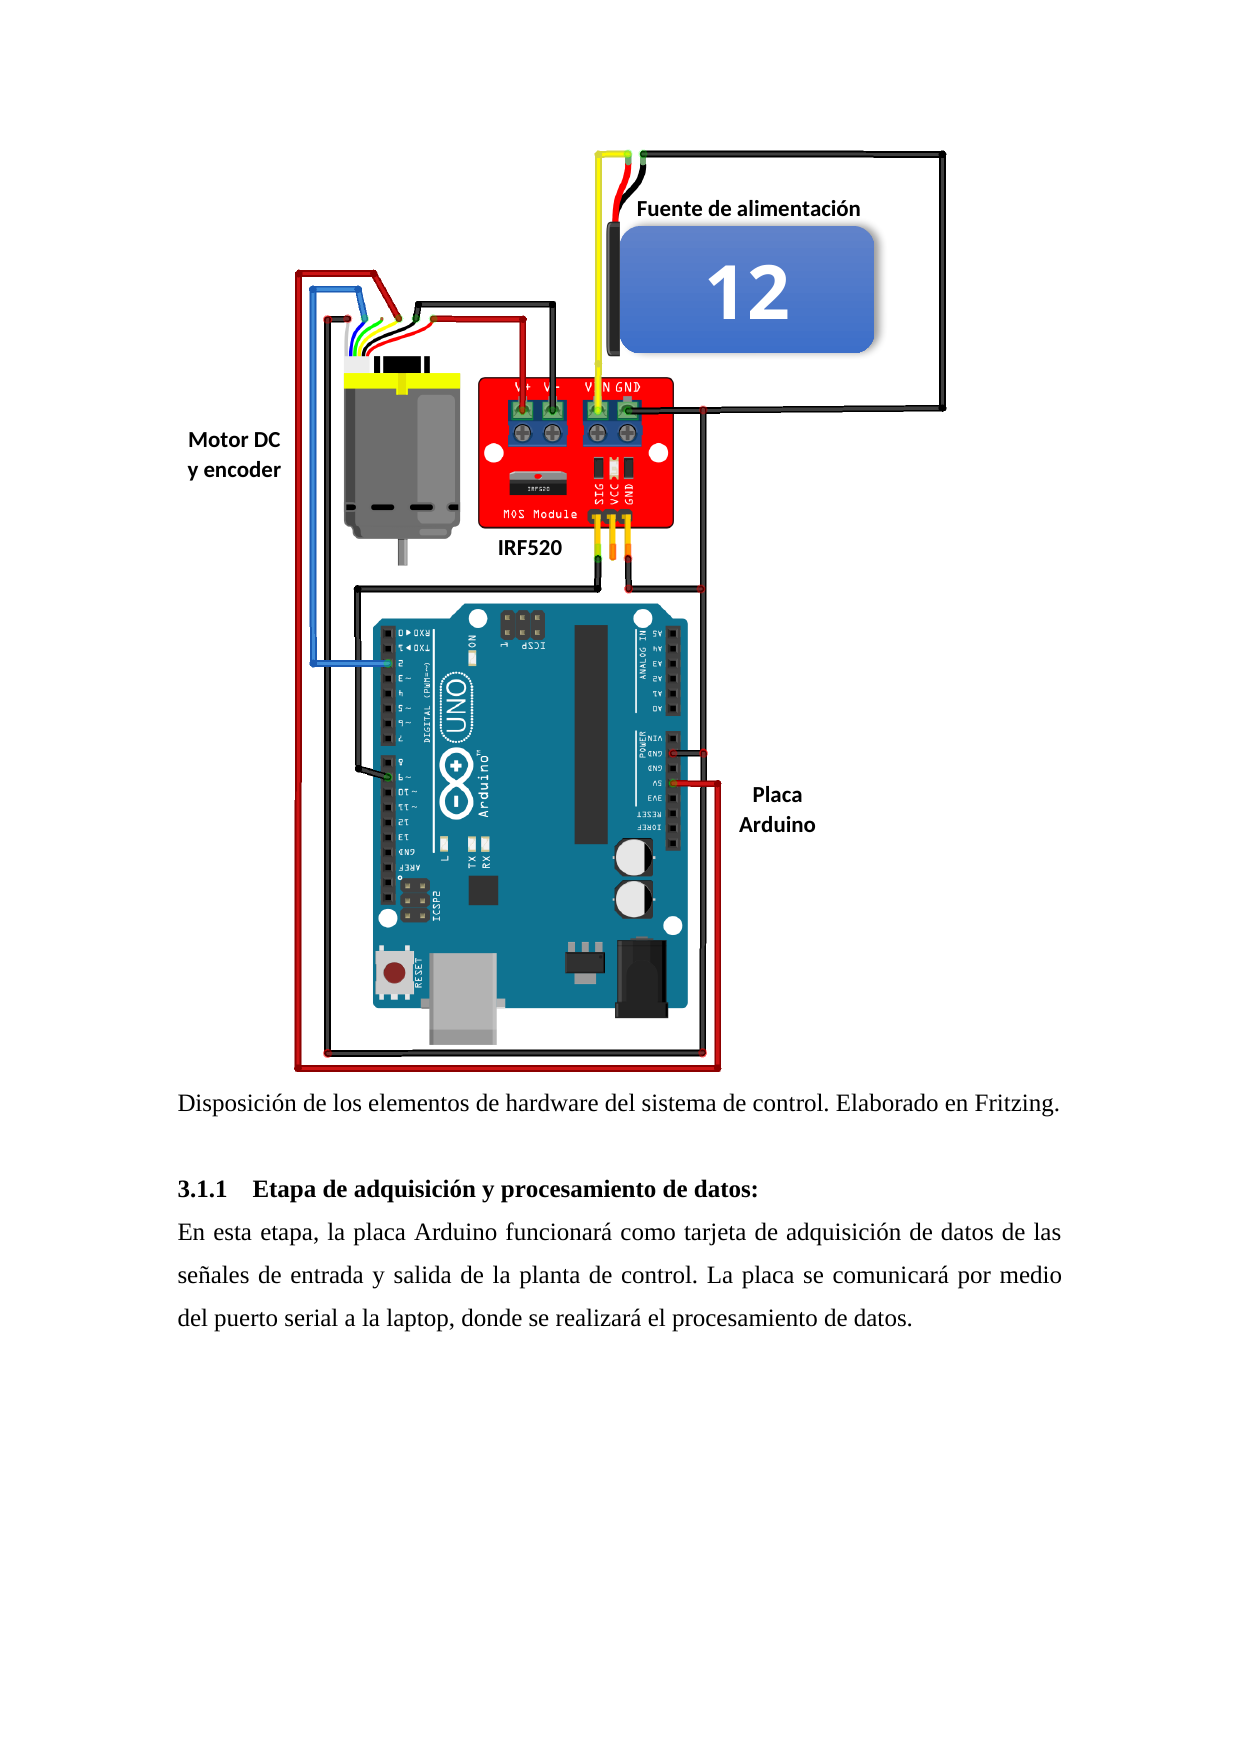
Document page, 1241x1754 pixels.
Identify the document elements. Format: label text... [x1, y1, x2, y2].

picture [292, 147, 949, 1074]
text En esta etapa, la placa Arduino funcionará como tarjeta de adquisición de datos de las señales de entrada y salida de la planta de control. La placa se comunicará por medio del puerto serial a la laptop, donde se realizará el procesamiento de datos. [177, 1217, 1063, 1332]
subtitle Etapa de adquisición y procesamiento de datos: [177, 1174, 1063, 1203]
text Disposición de los elementos de hardware del sistema de control. Elaborado en Fritzing. [177, 1088, 1063, 1117]
